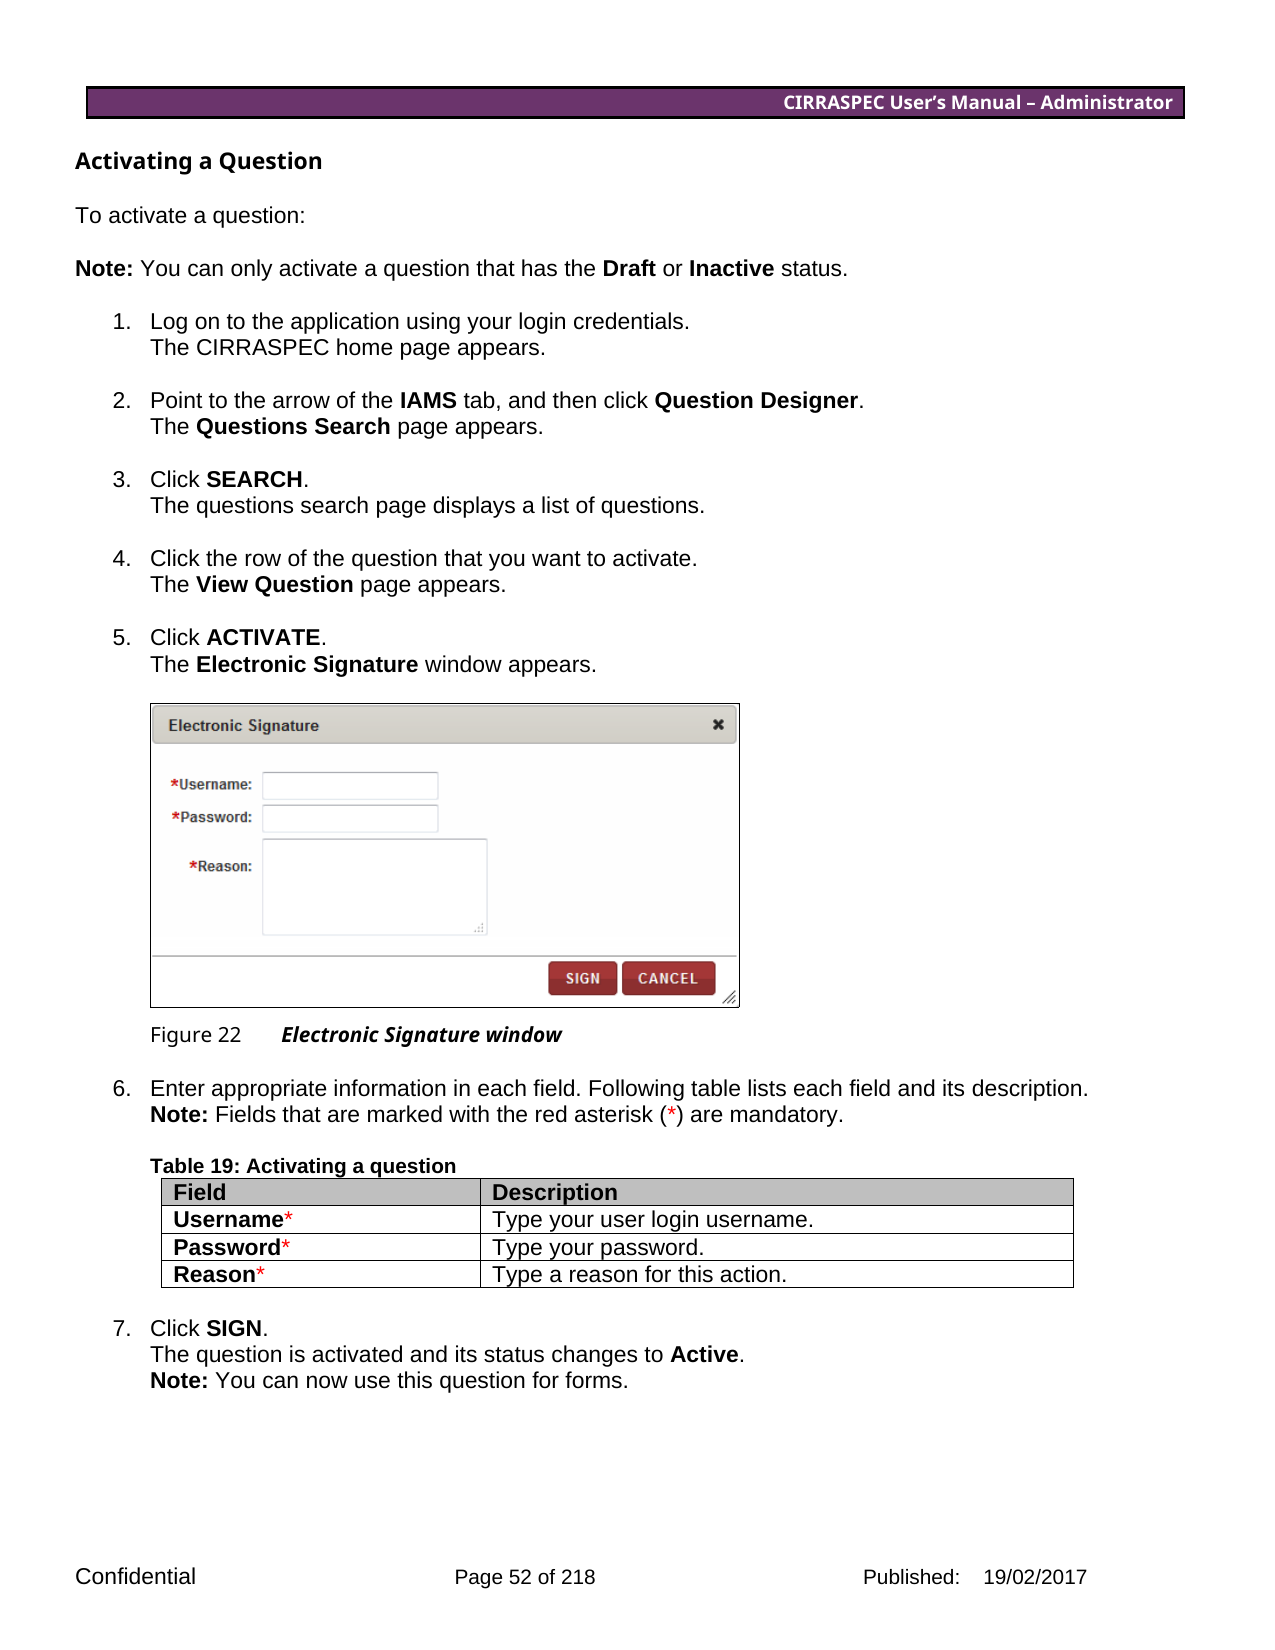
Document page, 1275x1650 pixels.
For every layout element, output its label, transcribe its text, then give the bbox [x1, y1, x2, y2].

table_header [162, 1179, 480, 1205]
list Click SIGN. [112, 1314, 1124, 1341]
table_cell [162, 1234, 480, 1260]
list The View Question page appears. [150, 571, 1181, 624]
list Point to the arrow of the IAMS tab, and then click Question Designer. [112, 387, 1124, 413]
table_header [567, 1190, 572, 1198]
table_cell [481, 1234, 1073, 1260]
text The CIRRASPEC home page appears. [150, 334, 1124, 361]
list Click ACTIVATE. [112, 624, 1124, 651]
list Click the row of the question that you want to activate. [112, 545, 1124, 571]
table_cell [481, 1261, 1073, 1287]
text The Electronic Signature window appears. [150, 651, 1181, 677]
list Enter appropriate information in each field. Following table lists each field and its description. [112, 1074, 1124, 1101]
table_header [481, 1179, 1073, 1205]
subtitle Activating a Question [75, 145, 1181, 176]
text To activate a question: Note: You can only activate a question that has the Draft or Inactive status. [75, 202, 1181, 282]
text The Questions Search page appears. [150, 413, 1124, 440]
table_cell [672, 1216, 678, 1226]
picture [151, 704, 739, 1007]
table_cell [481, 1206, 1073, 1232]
list Log on to the application using your login credentials. [112, 308, 1124, 334]
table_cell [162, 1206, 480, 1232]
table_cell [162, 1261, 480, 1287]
text Note: Fields that are marked with the red asterisk (*) are mandatory. [75, 1101, 1124, 1127]
text The question is activated and its status changes to Active. Note: You can now use this question for forms. [150, 1341, 1124, 1420]
text Electronic Signature window [150, 1020, 1181, 1048]
list Click SEARCH. The questions search page displays a list of questions. [112, 466, 1124, 519]
